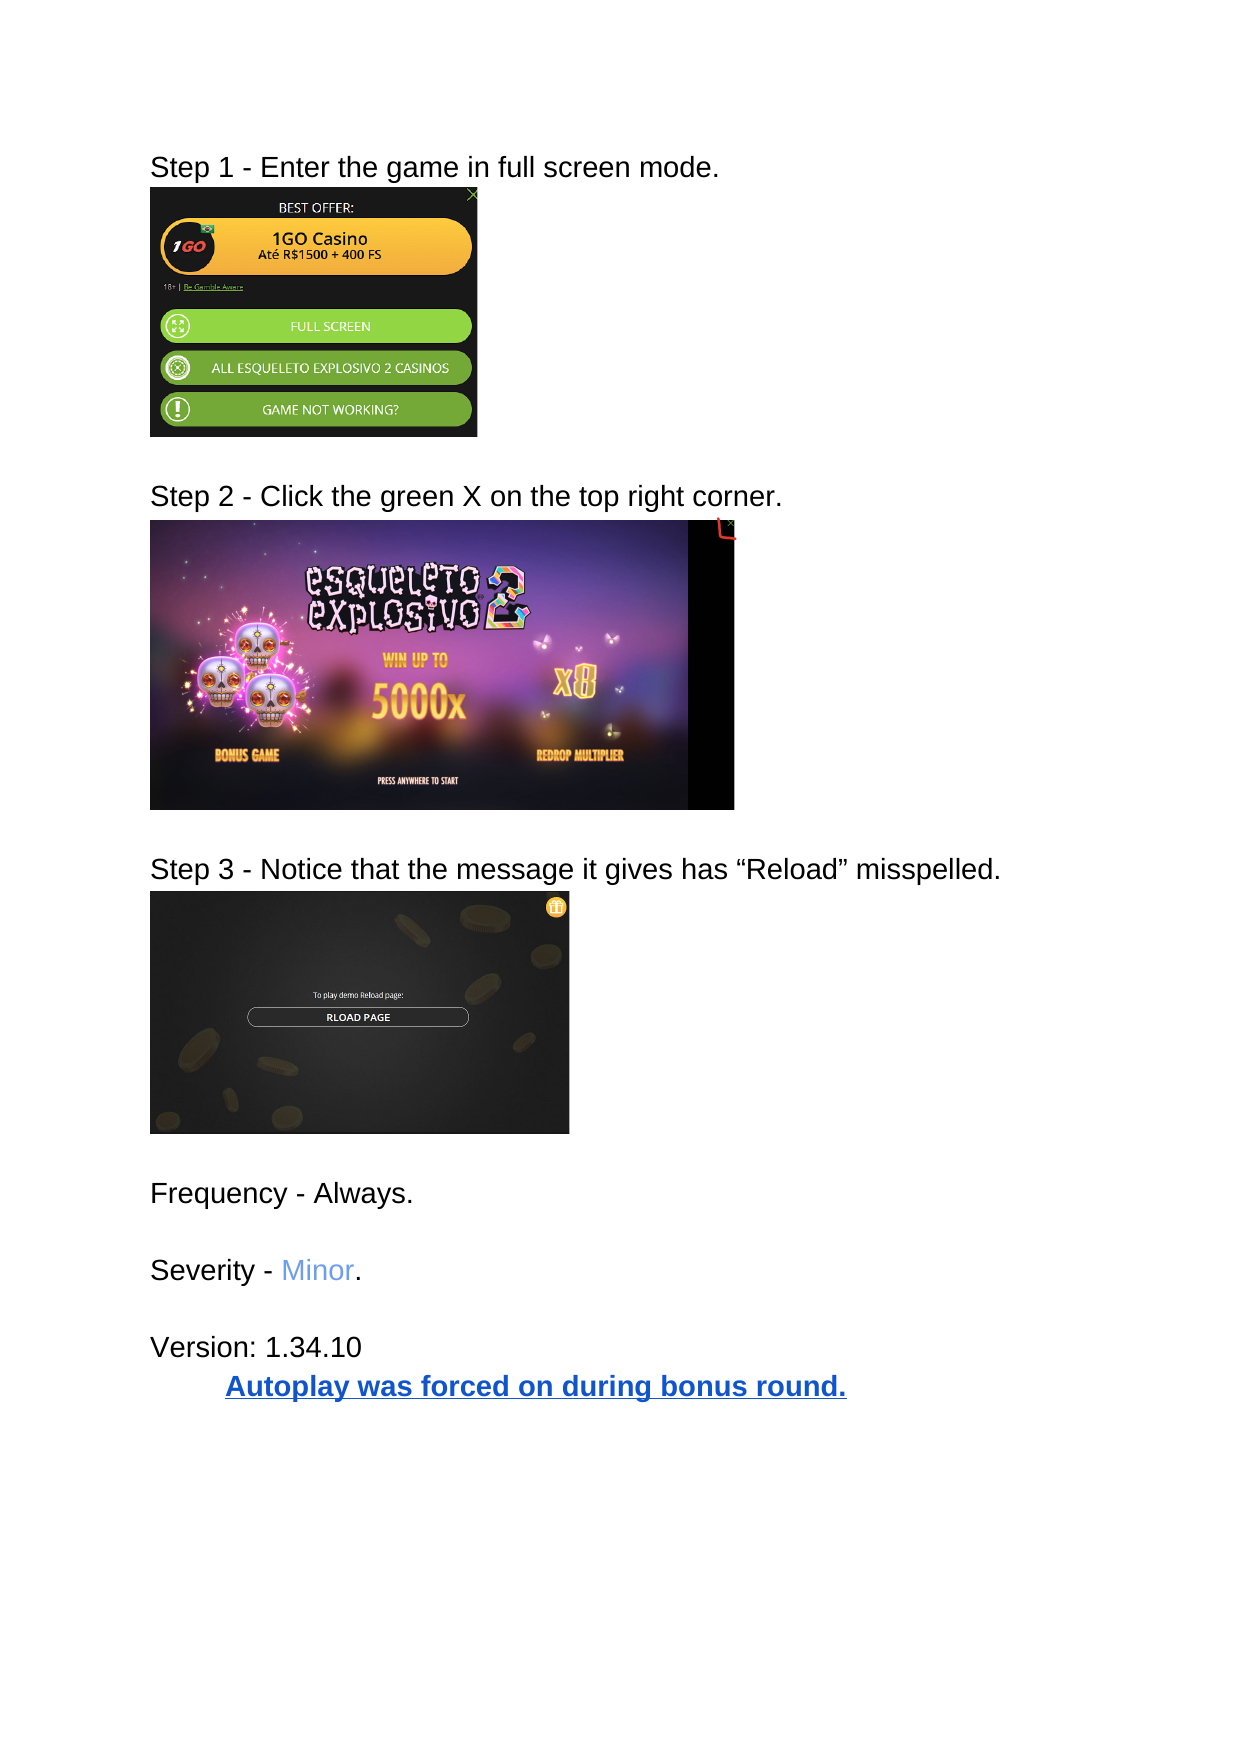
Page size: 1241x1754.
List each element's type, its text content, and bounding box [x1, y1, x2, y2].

text Frequency - Always. [150, 1176, 1090, 1209]
text Step 2 - Click the green X on the top right corner. [150, 479, 1090, 512]
picture [150, 187, 478, 437]
picture [150, 517, 737, 810]
text Step 3 - Notice that the message it gives has “Reload” misspelled. [150, 852, 1090, 886]
picture [150, 891, 570, 1134]
text Version: 1.34.10 [150, 1330, 1090, 1363]
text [150, 1368, 1090, 1441]
text Severity - Minor. [150, 1253, 1090, 1286]
